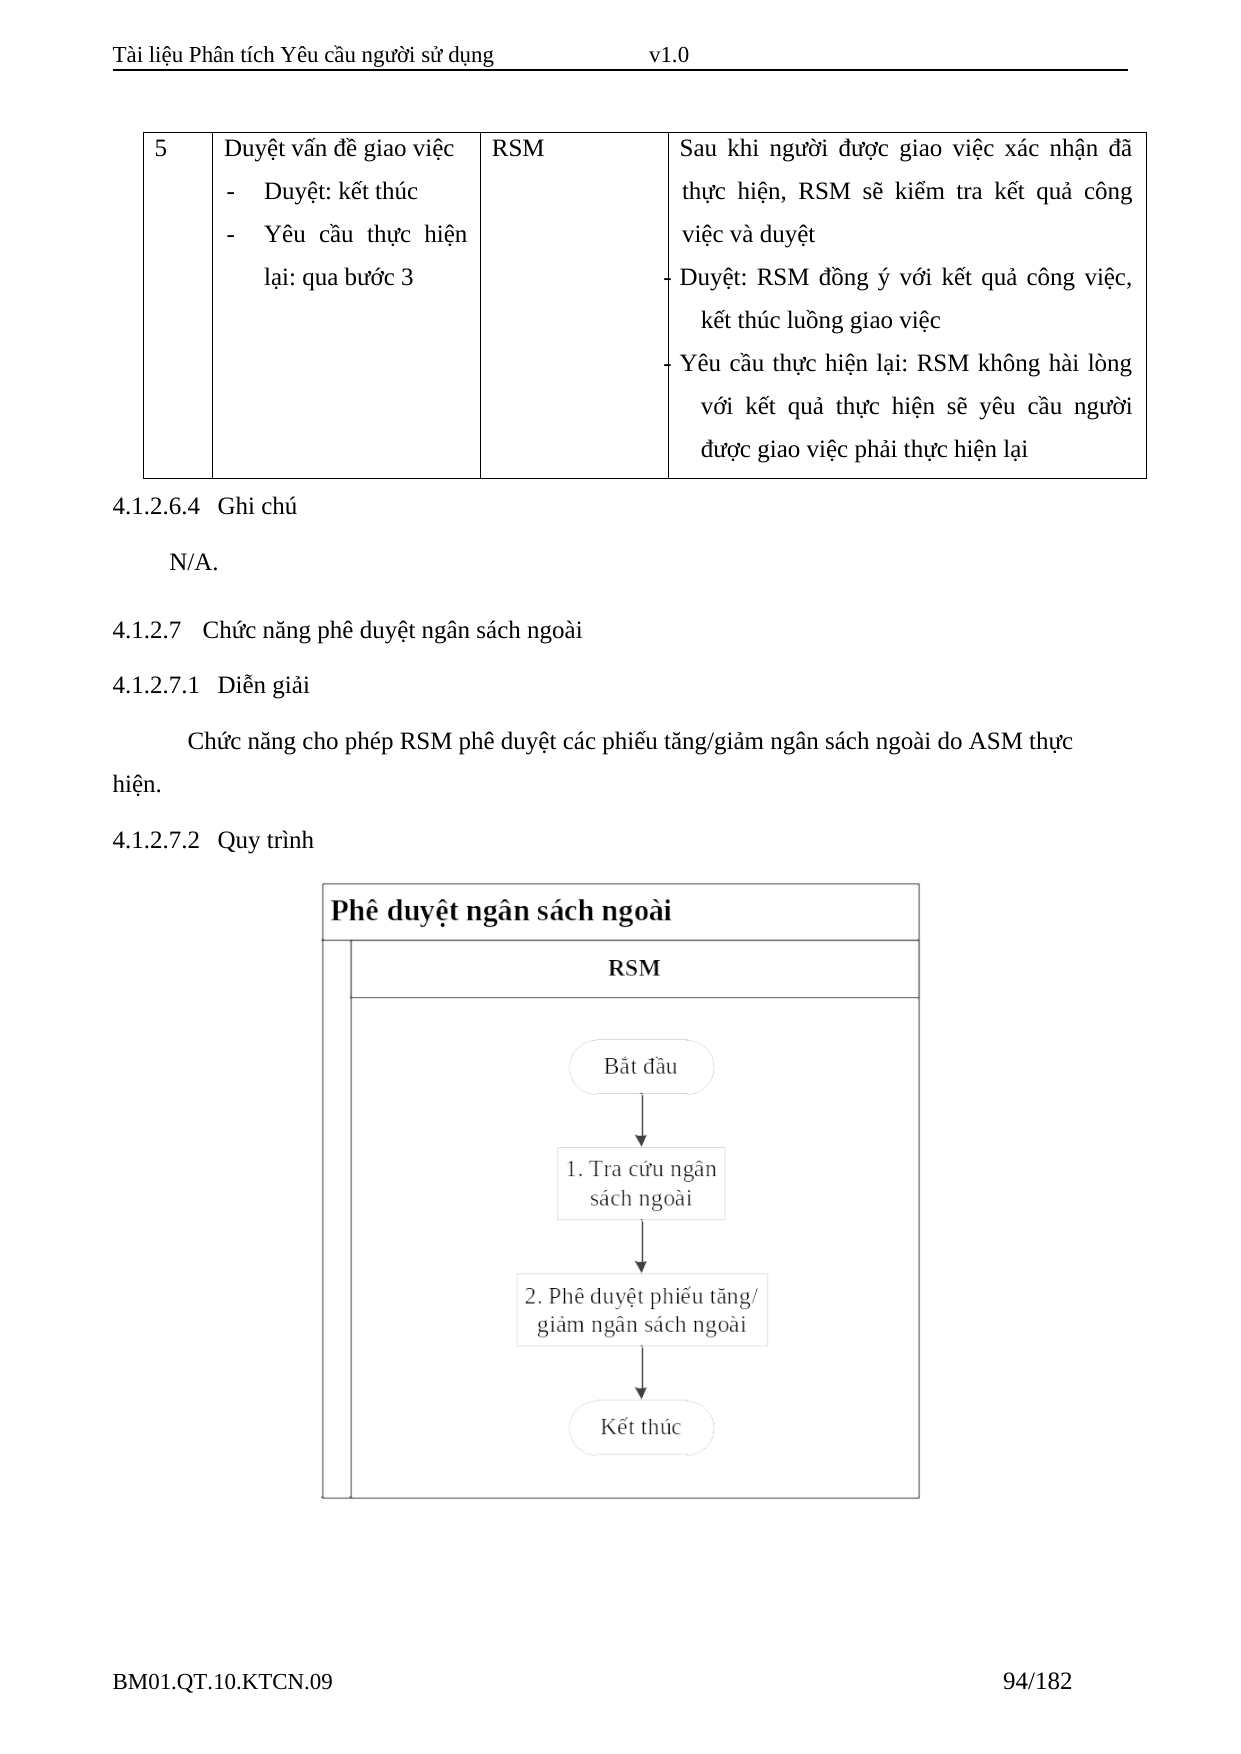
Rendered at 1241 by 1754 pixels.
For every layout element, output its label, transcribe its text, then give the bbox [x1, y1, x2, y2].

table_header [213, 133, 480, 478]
subtitle Ghi chú [112, 491, 1128, 520]
subtitle Diễn giải [112, 671, 1128, 699]
subtitle Chức năng phê duyệt ngân sách ngoài [112, 615, 1128, 644]
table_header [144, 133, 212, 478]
subtitle Quy trình [112, 825, 1128, 854]
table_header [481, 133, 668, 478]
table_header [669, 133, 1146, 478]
text Chức năng cho phép RSM phê duyệt các phiếu tăng/giảm ngân sách ngoài do ASM thực hiện. [112, 726, 1128, 798]
text N/A. [169, 547, 1128, 576]
